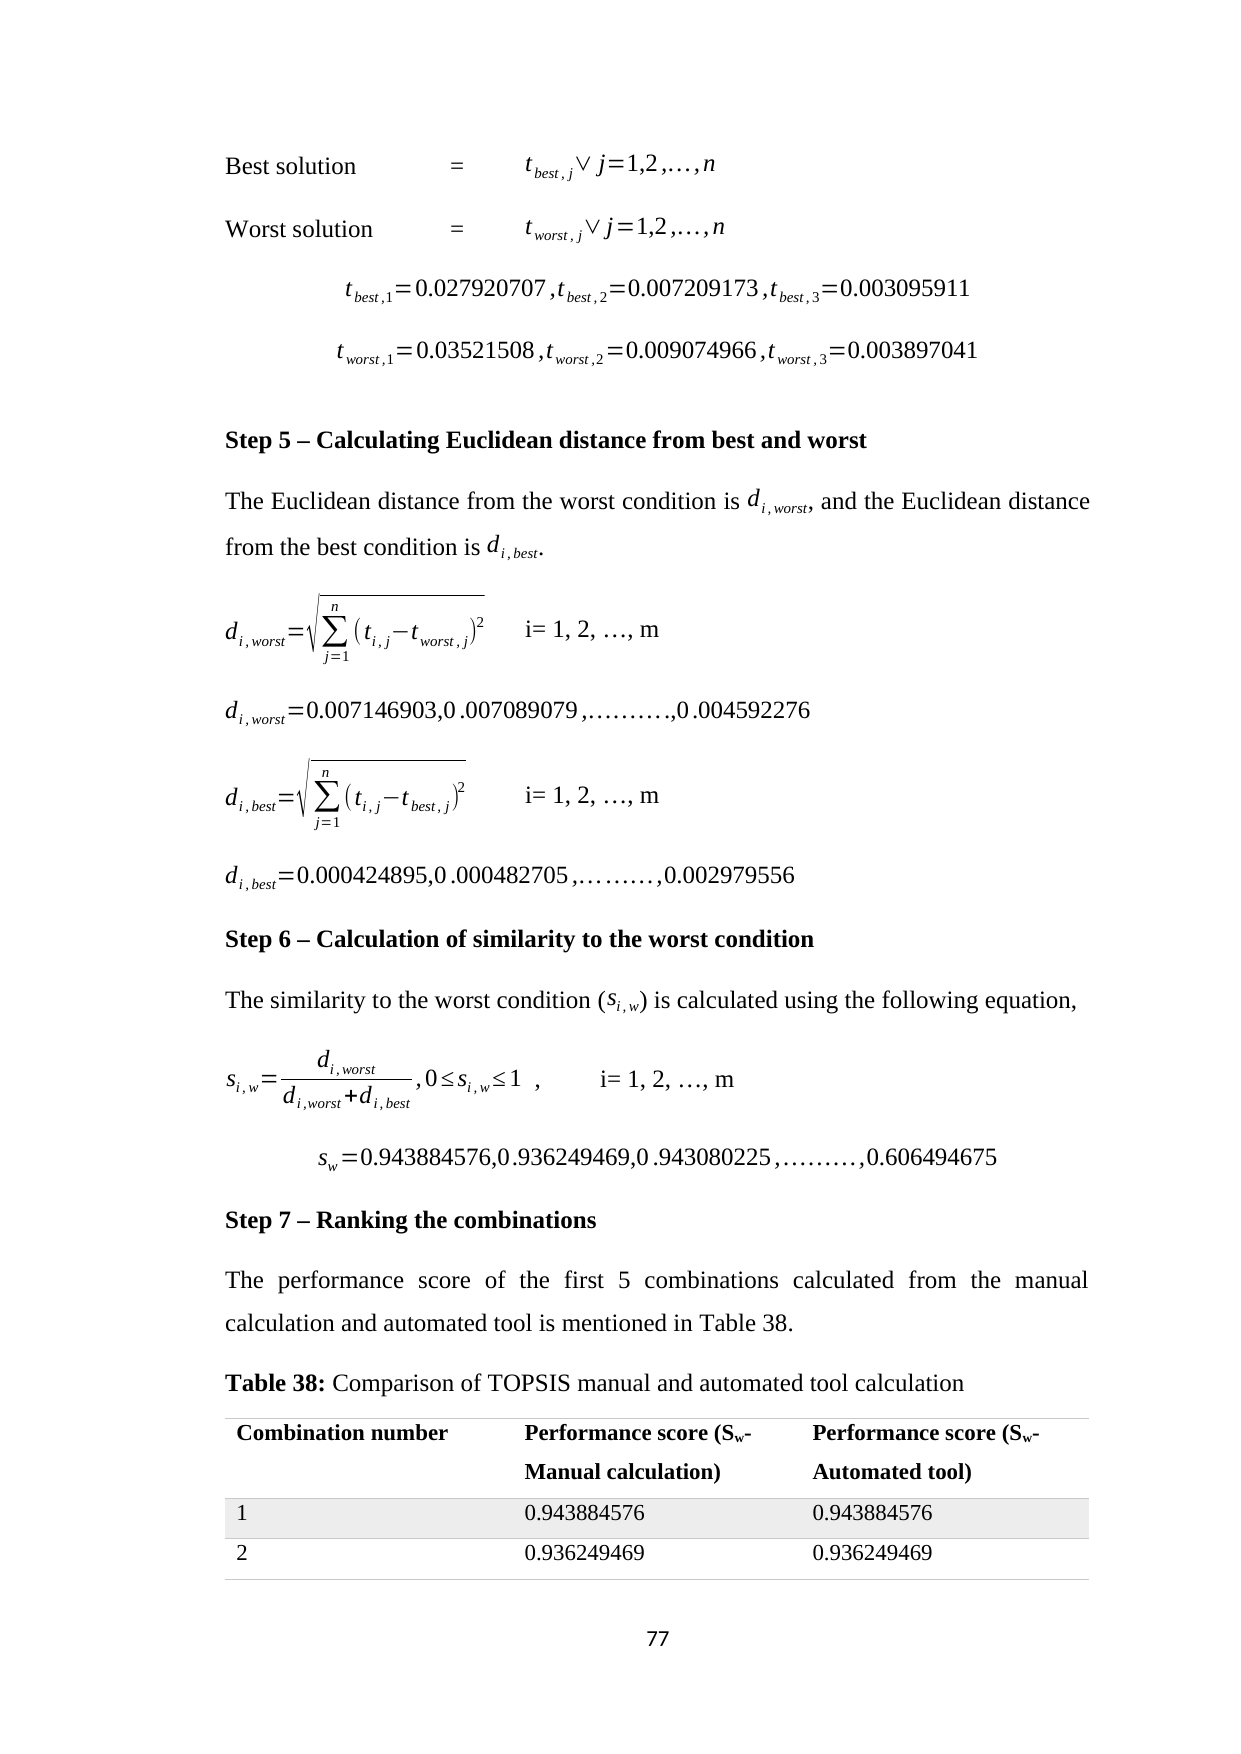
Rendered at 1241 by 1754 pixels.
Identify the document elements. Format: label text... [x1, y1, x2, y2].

table_cell 1 [225, 1499, 513, 1538]
text The performance score of the first 5 combinations calculated from the manual calculation and automated tool is mentioned in Table 38. [225, 1265, 1090, 1337]
table_header Performance score (Sw- Manual calculation) [513, 1419, 801, 1498]
table_header Performance score (Sw- Automated tool) [801, 1419, 1089, 1498]
table_cell 0.936249469 [801, 1539, 1089, 1579]
table_header Combination number [225, 1419, 513, 1498]
text The Euclidean distance from the worst condition is , and the Euclidean distance from the best condition is . [225, 485, 1090, 562]
table_cell 0.943884576 [513, 1499, 801, 1538]
text Step 7 – Ranking the combinations [225, 1206, 1090, 1234]
table_cell 0.943884576 [801, 1499, 1089, 1538]
table_cell 2 [225, 1539, 513, 1579]
text Step 6 – Calculation of similarity to the worst condition [225, 924, 1090, 953]
text The similarity to the worst condition () is calculated using the following equation, [225, 984, 1090, 1015]
text Table 38: Comparison of TOPSIS manual and automated tool calculation [225, 1368, 1090, 1397]
text Worst solution = [225, 212, 1090, 244]
text i= 1, 2, …, m [225, 758, 1090, 831]
table_cell 0.936249469 [513, 1539, 801, 1579]
text , i= 1, 2, …, m [225, 1046, 1090, 1112]
text Best solution = [225, 150, 1090, 181]
text Step 5 – Calculating Euclidean distance from best and worst [225, 425, 1090, 454]
text i= 1, 2, …, m [225, 593, 1090, 666]
